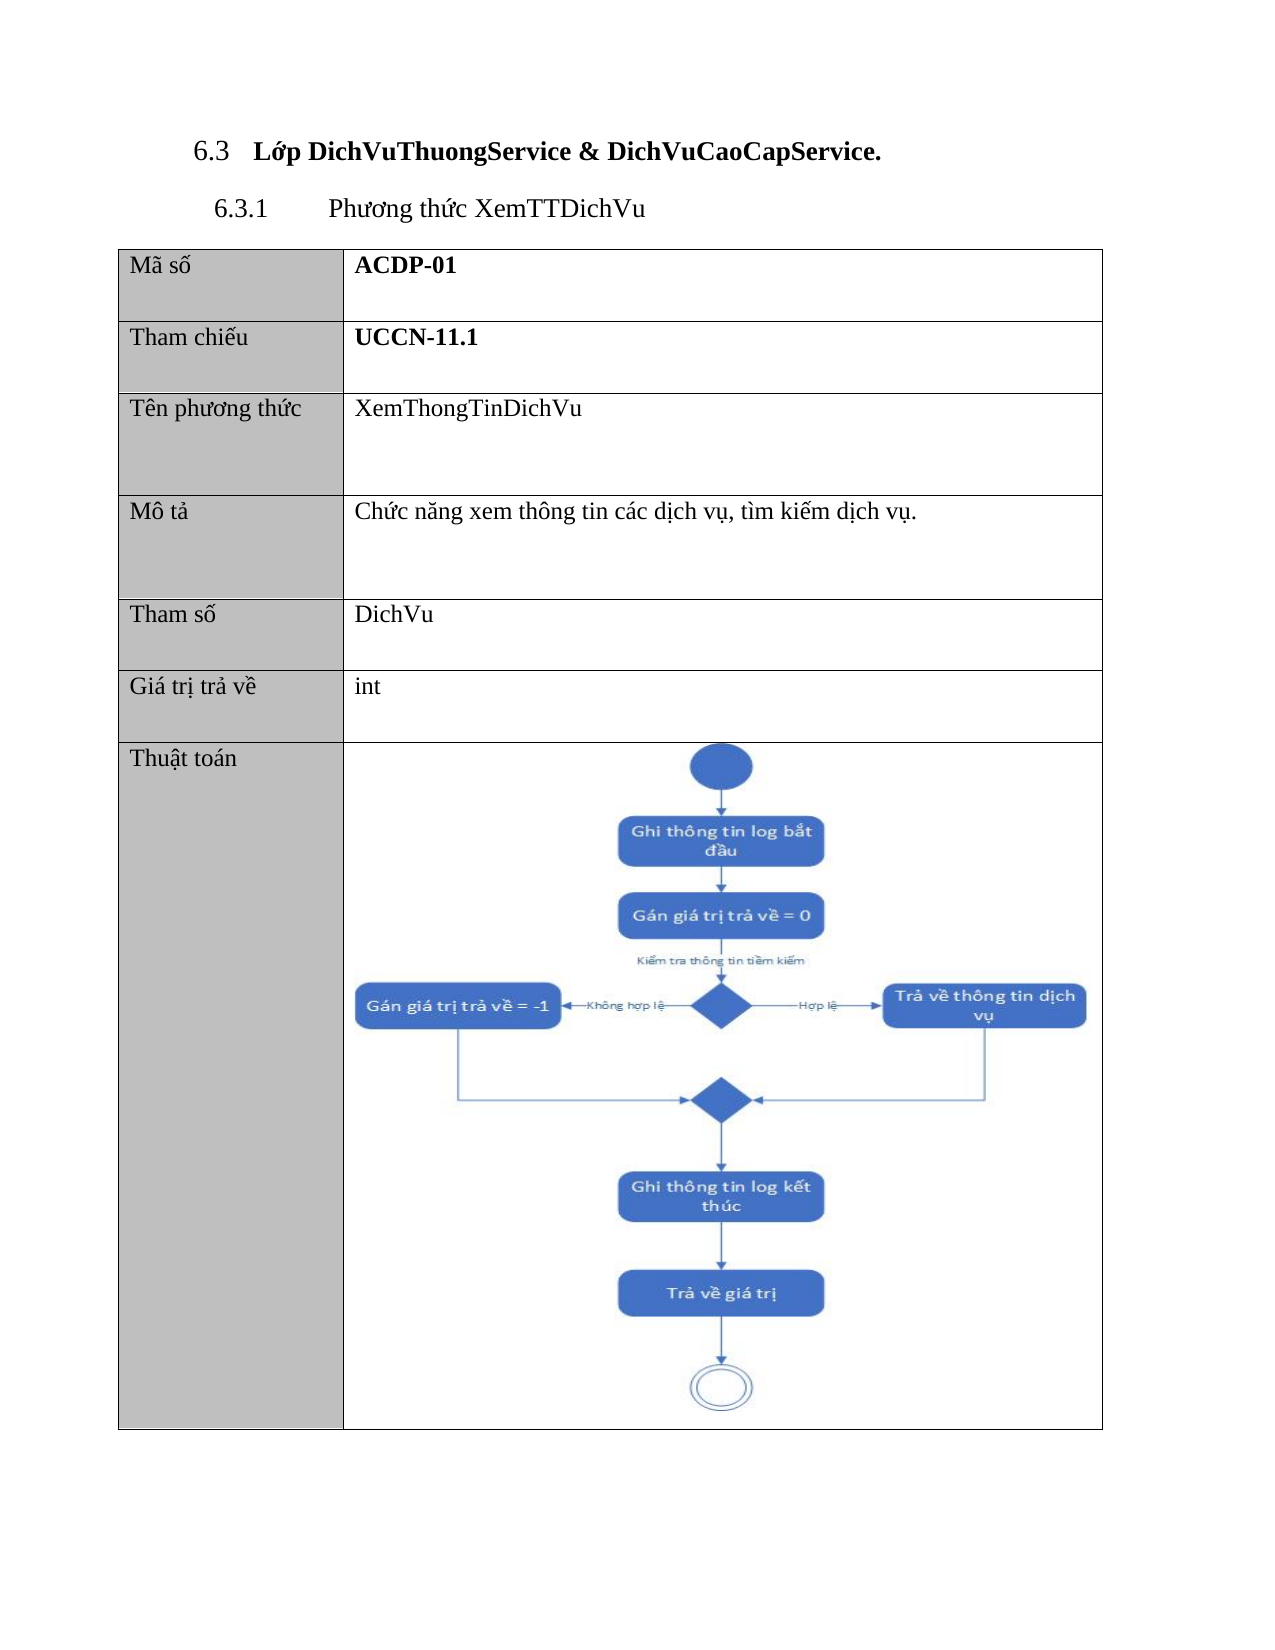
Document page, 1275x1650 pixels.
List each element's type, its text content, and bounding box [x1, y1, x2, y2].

table_cell Tham số [119, 600, 343, 670]
table_header ACDP-01 [344, 250, 1102, 321]
list Phương thức XemTTDichVu [268, 192, 1137, 223]
table_cell [344, 743, 1102, 1428]
table_cell Chức năng xem thông tin các dịch vụ, tìm kiếm dịch vụ. [344, 496, 1102, 598]
table_cell Thuật toán [119, 743, 343, 1428]
table_cell Tham chiếu [119, 322, 343, 392]
table_header Mã số [119, 250, 343, 321]
table_cell UCCN-11.1 [344, 322, 1102, 392]
picture [354, 743, 1092, 1412]
table_cell Mô tả [119, 496, 343, 598]
text Lớp DichVuThuongService & DichVuCaoCapService. [193, 133, 1137, 166]
table_cell Tên phương thức [119, 394, 343, 495]
table_cell DichVu [344, 600, 1102, 670]
table_cell Giá trị trả về [119, 671, 343, 742]
table_cell XemThongTinDichVu [344, 394, 1102, 495]
table_cell int [344, 671, 1102, 742]
